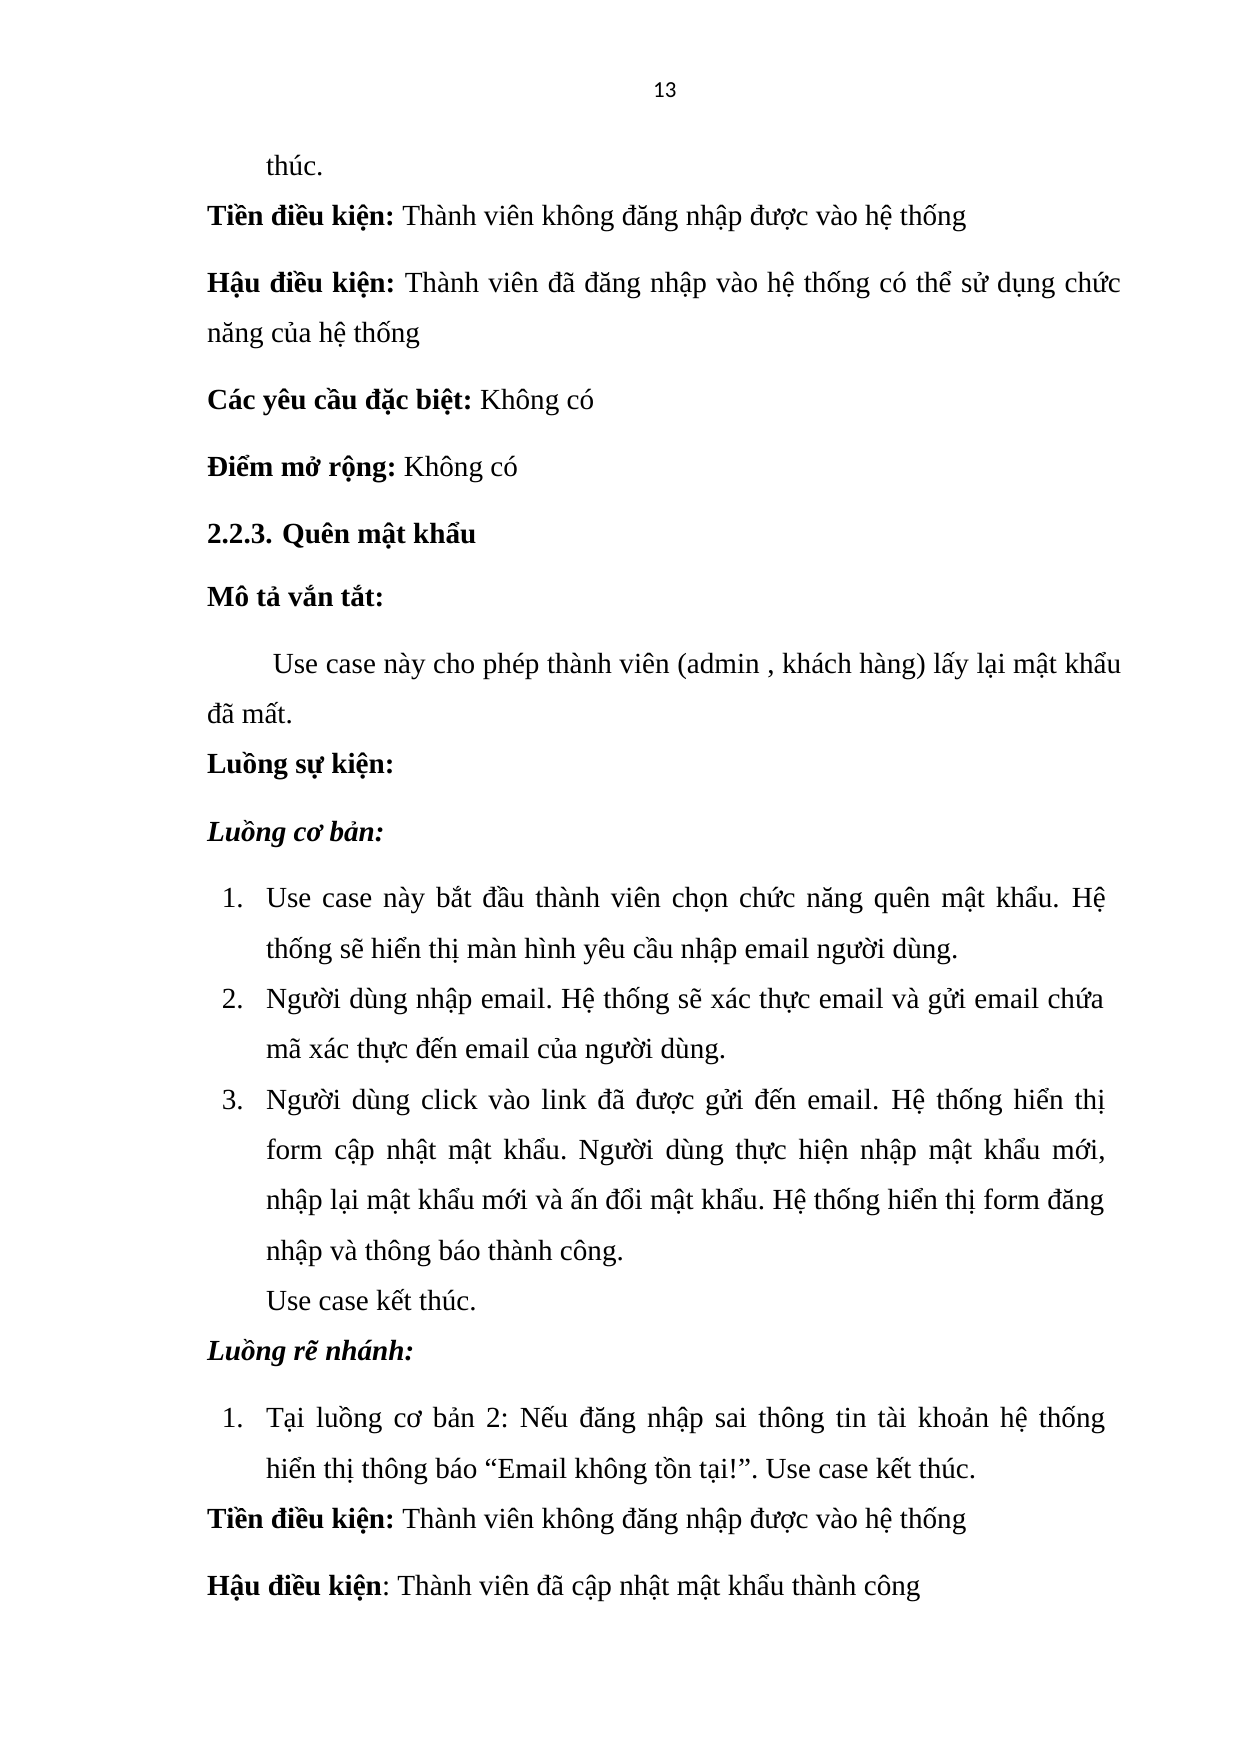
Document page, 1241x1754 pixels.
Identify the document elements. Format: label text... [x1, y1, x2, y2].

text Use case kết thúc. [266, 1283, 1105, 1317]
text Mô tả vắn tắt: [207, 579, 1122, 613]
text Các yêu cầu đặc biệt: Không có [207, 382, 1122, 416]
list Use case này bắt đầu thành viên chọn chức năng quên mật khẩu. Hệ thống sẽ hiển thị màn hình yêu cầu nhập email người dùng. [222, 881, 1106, 964]
list Người dùng nhập email. Hệ thống sẽ xác thực email và gửi email chứa mã xác thực đến email của người dùng. [222, 981, 1105, 1065]
list Người dùng click vào link đã được gửi đến email. Hệ thống hiển thị form cập nhật mật khẩu. Người dùng thực hiện nhập mật khẩu mới, nhập lại mật khẩu mới và ấn đổi mật khẩu. Hệ thống hiển thị form đăng nhập và thông báo thành công. [222, 1082, 1105, 1266]
text Luồng sự kiện: [207, 747, 1122, 780]
subtitle Quên mật khẩu [207, 516, 1122, 550]
text Hậu điều kiện: Thành viên đã cập nhật mật khẩu thành công [207, 1568, 1122, 1602]
text Hậu điều kiện: Thành viên đã đăng nhập vào hệ thống có thể sử dụng chức năng của hệ thống [207, 265, 1122, 349]
text Luồng cơ bản: [207, 814, 1122, 847]
text Tiền điều kiện: Thành viên không đăng nhập được vào hệ thống [207, 1501, 1122, 1534]
text Use case này cho phép thành viên (admin , khách hàng) lấy lại mật khẩu đã mất. [207, 646, 1122, 730]
text Điểm mở rộng: Không có [207, 449, 1122, 483]
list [222, 148, 1105, 181]
list Tại luồng cơ bản 2: Nếu đăng nhập sai thông tin tài khoản hệ thống hiển thị thông báo “Email không tồn tại!”. Use case kết thúc. [222, 1400, 1105, 1484]
text Tiền điều kiện: Thành viên không đăng nhập được vào hệ thống [207, 198, 1122, 232]
text Luồng rẽ nhánh: [207, 1333, 1122, 1367]
